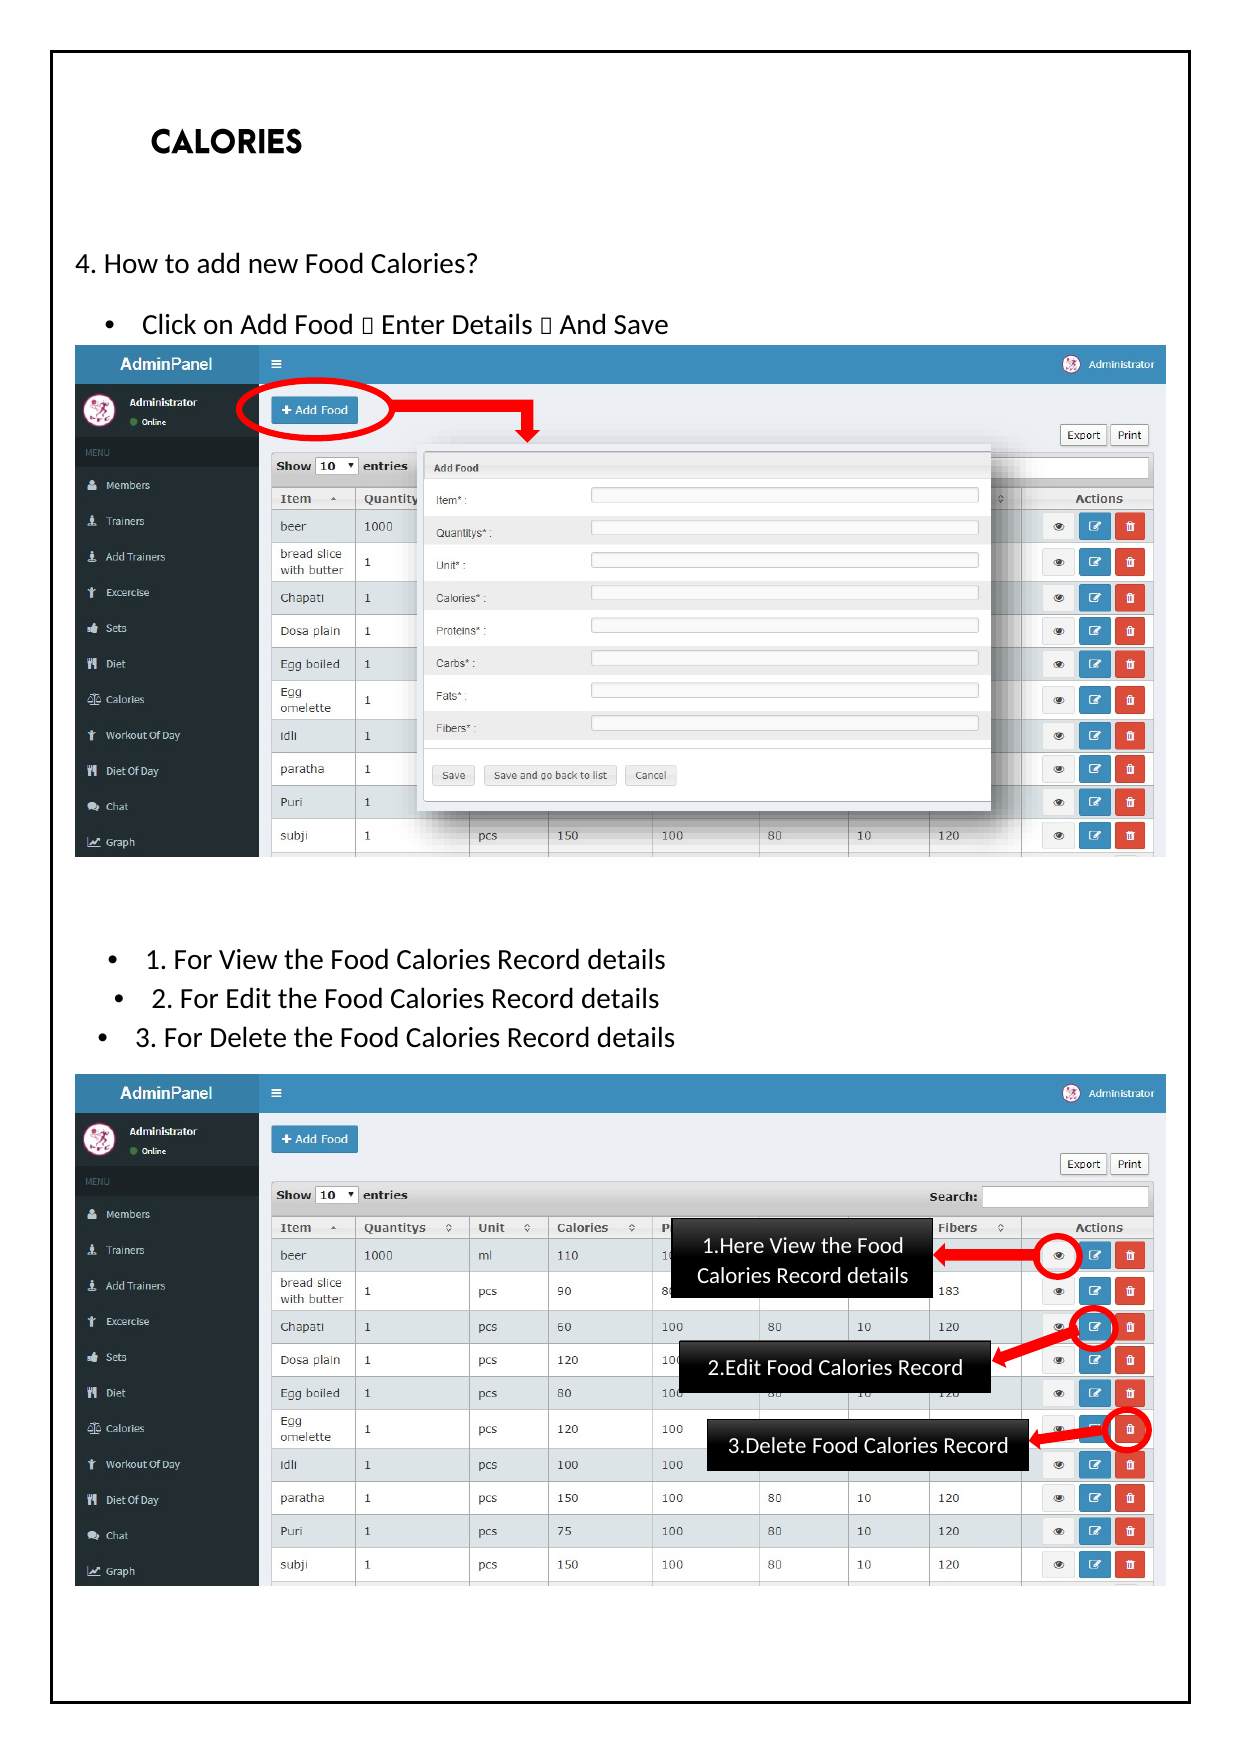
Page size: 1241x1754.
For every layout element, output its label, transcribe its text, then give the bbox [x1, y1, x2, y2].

picture [75, 1074, 1166, 1586]
list Click on Add Food  Enter Details  And Save [82, 306, 691, 342]
list 2. For Edit the Food Calories Record details [82, 980, 691, 1016]
list 1. For View the Food Calories Record details [82, 941, 691, 977]
picture [75, 345, 1166, 876]
list 3. For Delete the Food Calories Record details [82, 1019, 691, 1054]
picture [150, 127, 321, 163]
text 4. How to add new Food Calories? [75, 246, 1172, 281]
